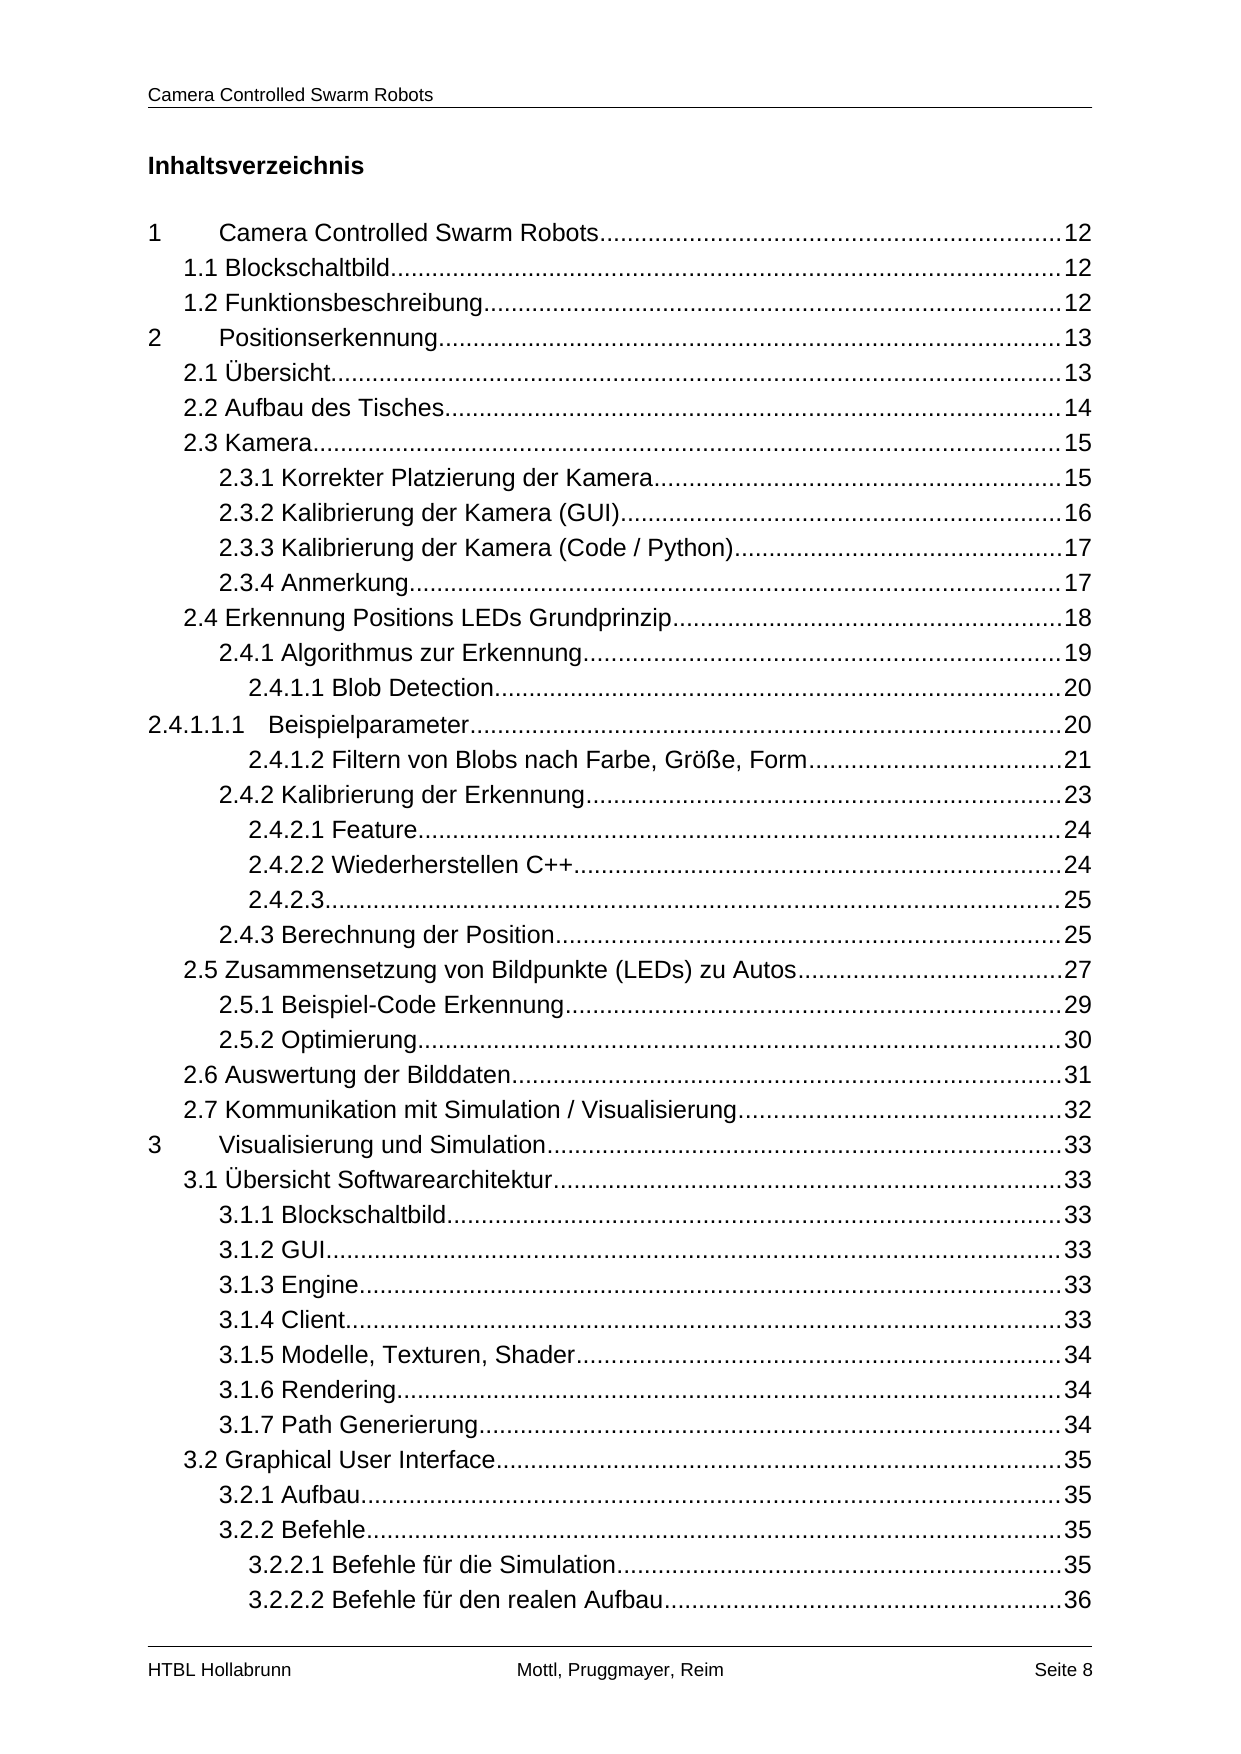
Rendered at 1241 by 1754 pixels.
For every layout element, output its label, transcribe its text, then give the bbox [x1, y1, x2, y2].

text 3.1.1 Blockschaltbild 33 [218, 1200, 1092, 1229]
text 2.3.3 Kalibrierung der Kamera (Code / Python) 17 [218, 533, 1092, 561]
text 2.3.1 Korrekter Platzierung der Kamera 15 [218, 463, 1092, 491]
text 2.7 Kommunikation mit Simulation / Visualisierung 32 [183, 1095, 1092, 1124]
text 2.4.2.2 Wiederherstellen C++ 24 [248, 850, 1092, 879]
text 3.2 Graphical User Interface 35 [183, 1445, 1092, 1474]
text 3 Visualisierung und Simulation 33 [148, 1130, 1092, 1159]
text 2.4.2 Kalibrierung der Erkennung 23 [218, 780, 1092, 809]
text 3.1.4 Client 33 [218, 1305, 1092, 1334]
text 2.4.1.1 Blob Detection 20 [248, 673, 1092, 701]
text 3.2.2 Befehle 35 [218, 1515, 1092, 1544]
text 2.3.4 Anmerkung 17 [218, 568, 1092, 596]
text 2.5 Zusammensetzung von Bildpunkte (LEDs) zu Autos 27 [183, 955, 1092, 984]
text 2.2 Aufbau des Tisches 14 [183, 393, 1092, 421]
text 2.3 Kamera 15 [183, 428, 1092, 456]
text 2.3.2 Kalibrierung der Kamera (GUI) 16 [218, 498, 1092, 526]
text 2.4.2.1 Feature 24 [248, 815, 1092, 844]
text 3.2.2.1 Befehle für die Simulation 35 [248, 1550, 1092, 1579]
text 2.4.1.1.1 Beispielparameter 20 [148, 708, 1092, 739]
text 2.4.1.2 Filtern von Blobs nach Farbe, Größe, Form 21 [248, 745, 1092, 774]
text 2 Positionserkennung 13 [148, 323, 1092, 351]
text 2.5.1 Beispiel-Code Erkennung 29 [218, 990, 1092, 1019]
text 2.4.1 Algorithmus zur Erkennung 19 [218, 638, 1092, 666]
text 3.1.3 Engine 33 [218, 1270, 1092, 1299]
text 2.4.3 Berechnung der Position 25 [218, 920, 1092, 949]
text Inhaltsverzeichnis [148, 151, 1092, 180]
text 2.4 Erkennung Positions LEDs Grundprinzip 18 [183, 603, 1092, 631]
text 3.2.2.2 Befehle für den realen Aufbau 36 [248, 1585, 1092, 1614]
text 3.2.1 Aufbau 35 [218, 1480, 1092, 1509]
text 3.1 Übersicht Softwarearchitektur 33 [183, 1165, 1092, 1194]
text 3.1.2 GUI 33 [218, 1235, 1092, 1264]
text 1.1 Blockschaltbild 12 [183, 253, 1092, 281]
text 2.5.2 Optimierung 30 [218, 1025, 1092, 1054]
text 3.1.6 Rendering 34 [218, 1375, 1092, 1404]
text 3.1.5 Modelle, Texturen, Shader 34 [218, 1340, 1092, 1369]
text 2.4.2.3 25 [248, 885, 1092, 914]
text 2.1 Übersicht 13 [183, 358, 1092, 386]
text 3.1.7 Path Generierung 34 [218, 1410, 1092, 1439]
text 1.2 Funktionsbeschreibung 12 [183, 288, 1092, 316]
text 1 Camera Controlled Swarm Robots 12 [148, 218, 1092, 246]
text 2.6 Auswertung der Bilddaten 31 [183, 1060, 1092, 1089]
